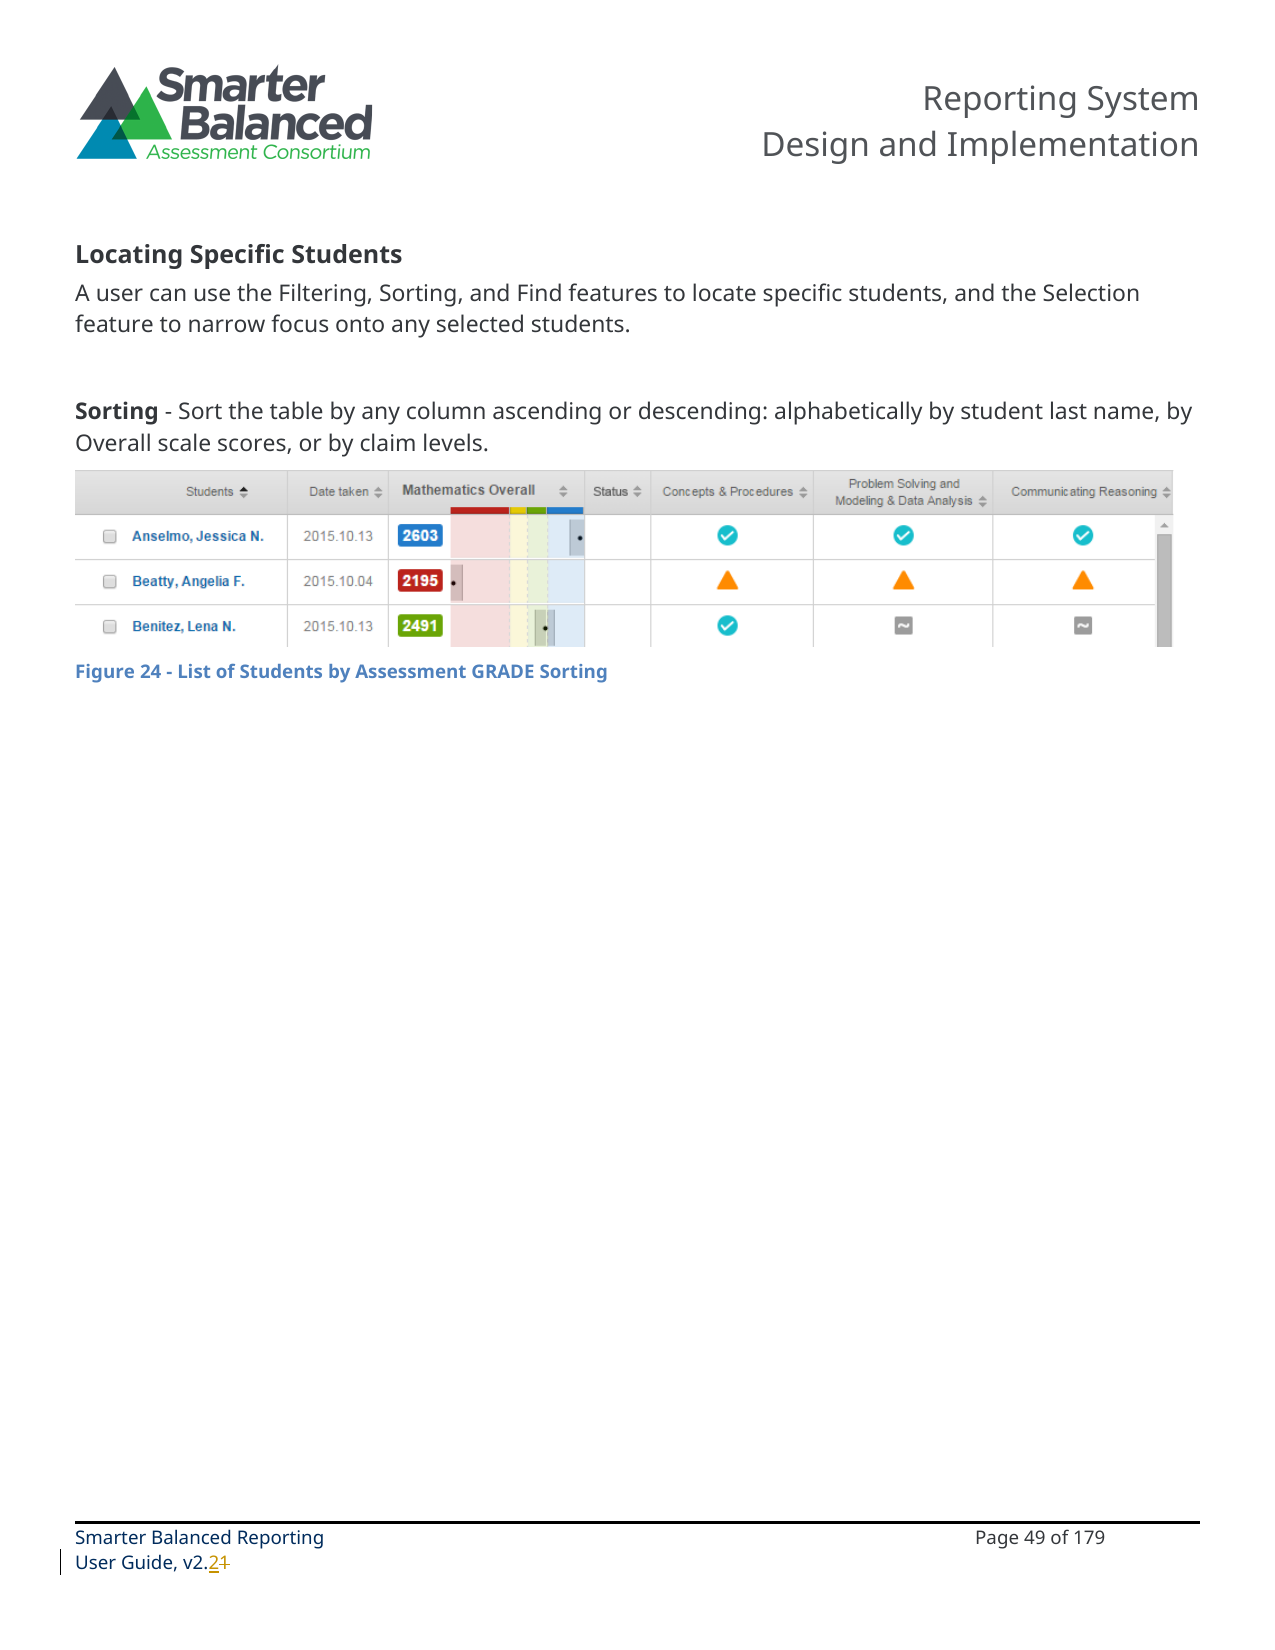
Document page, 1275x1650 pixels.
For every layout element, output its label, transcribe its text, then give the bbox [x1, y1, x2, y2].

text A user can use the Filtering, Sorting, and Find features to locate specific students, and the Selection feature to narrow focus onto any selected students. [75, 277, 1200, 339]
subtitle Locating Specific Students [75, 236, 1200, 270]
picture [76, 64, 373, 159]
text Figure 24 - List of Students by Assessment GRADE Sorting [75, 659, 1200, 684]
list Sorting - Sort the table by any column ascending or descending: alphabetically by student last name, by Overall scale scores, or by claim levels. [75, 395, 1200, 458]
picture [75, 470, 1174, 647]
